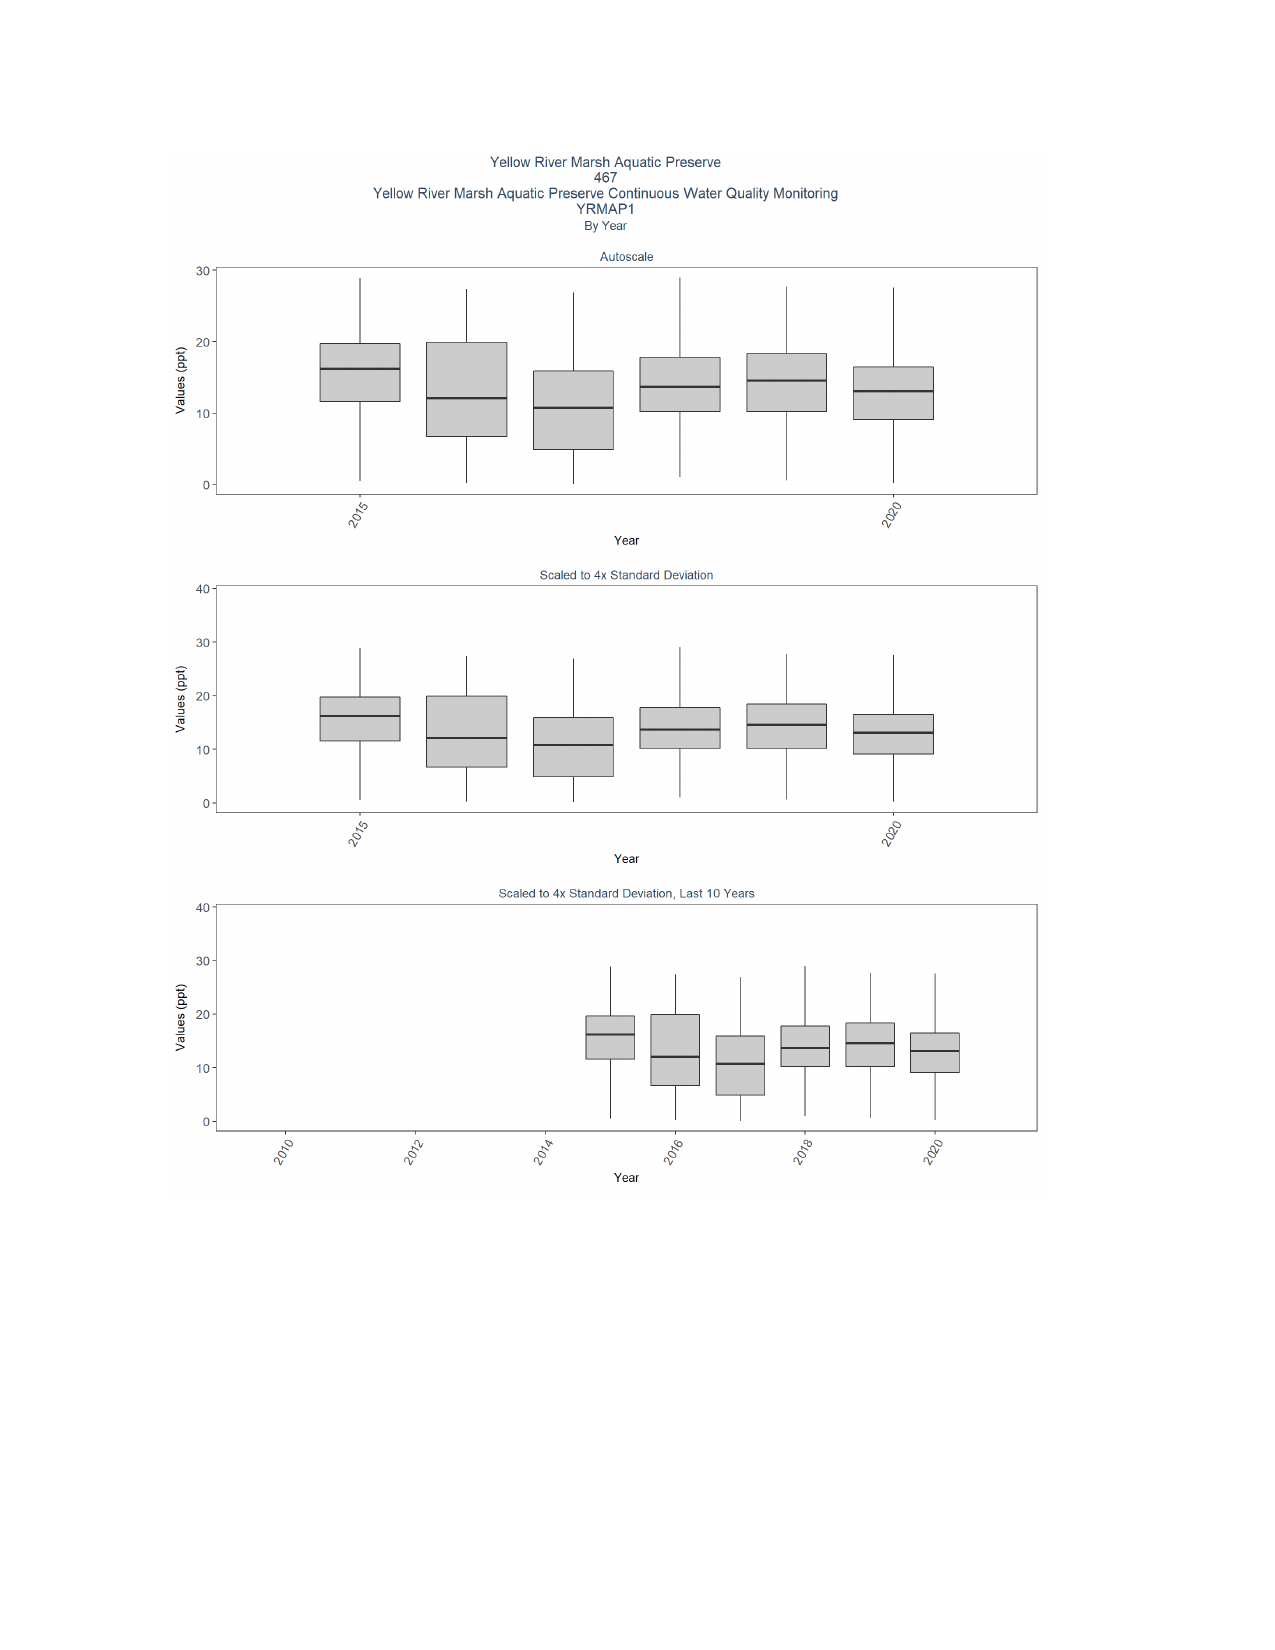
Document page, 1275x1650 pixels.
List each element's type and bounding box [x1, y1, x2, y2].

picture [168, 150, 1044, 1200]
